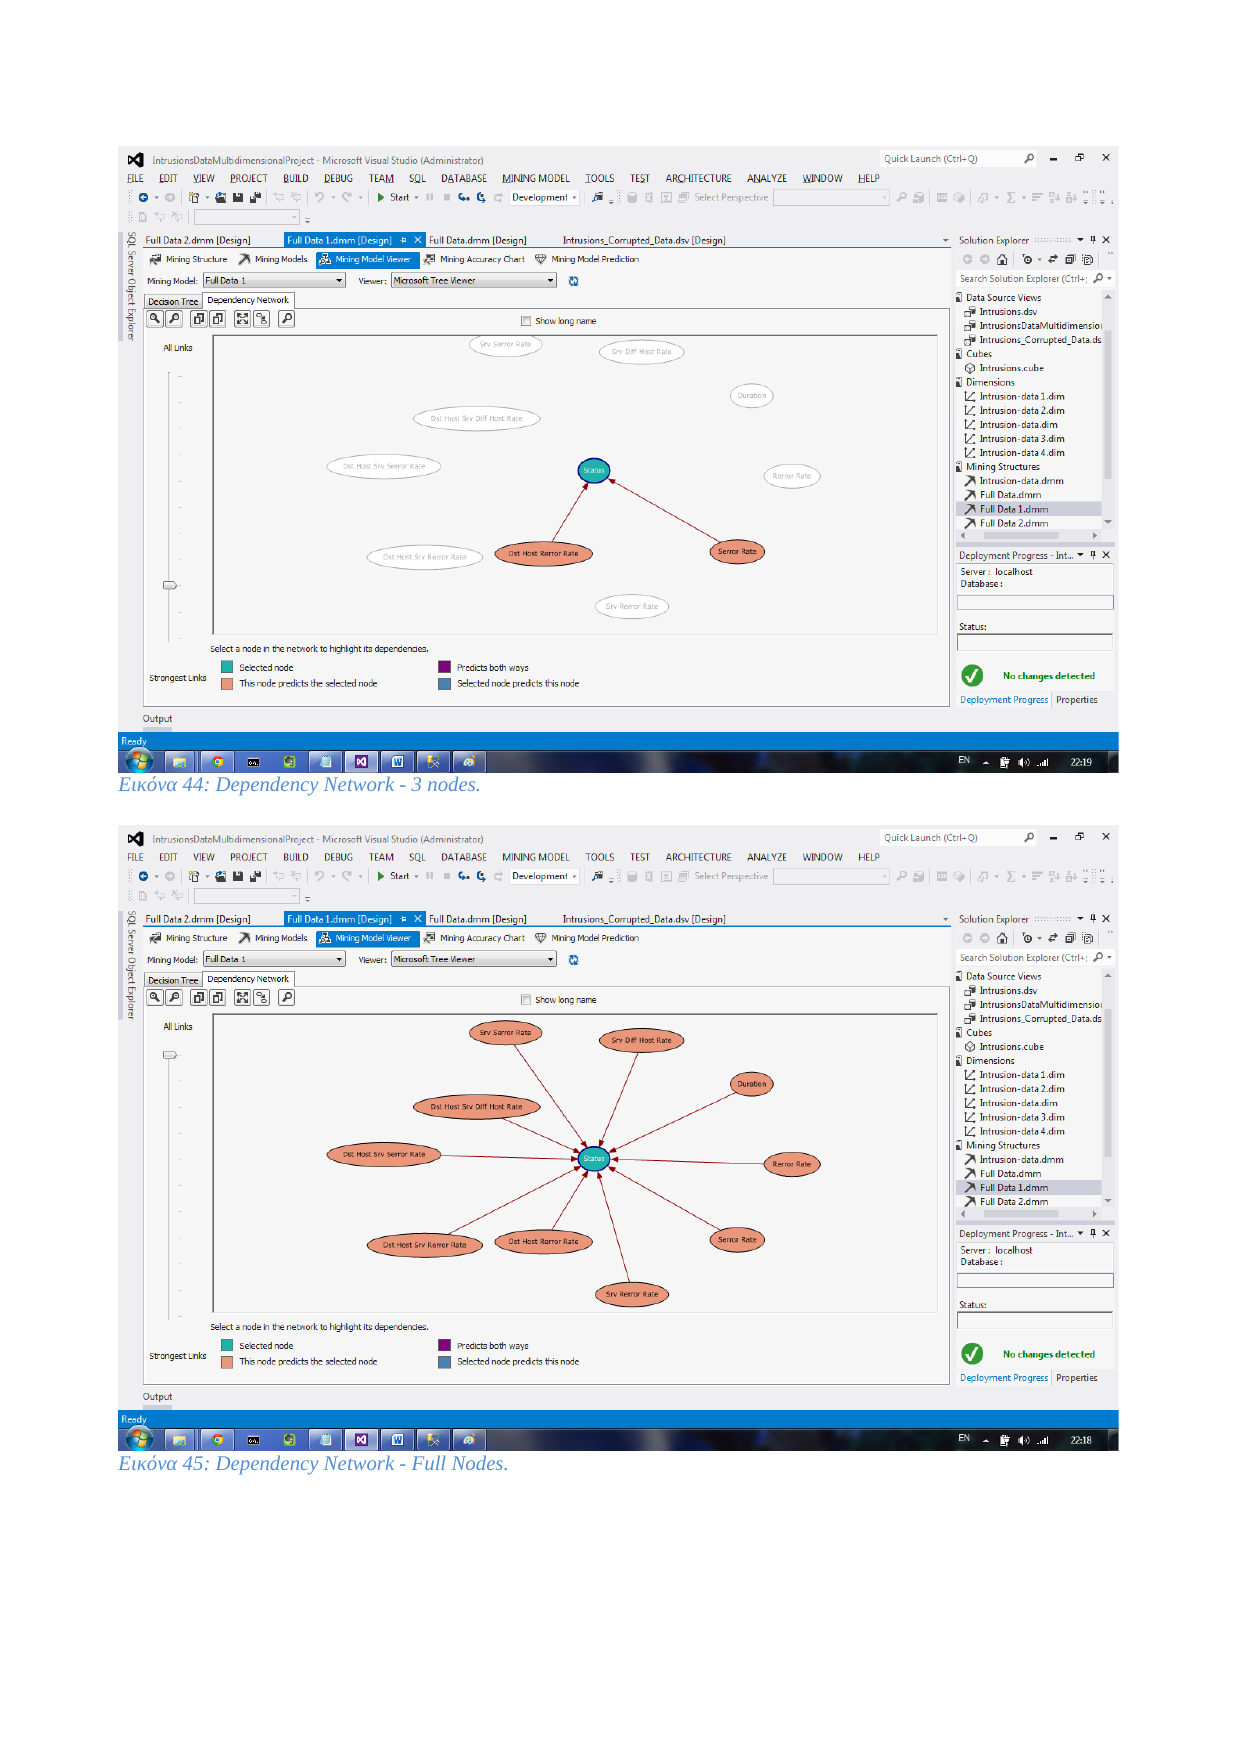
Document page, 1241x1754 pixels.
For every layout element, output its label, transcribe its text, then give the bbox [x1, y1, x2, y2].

picture [118, 825, 1119, 1451]
text Εικόνα 44: Dependency Network - 3 nodes. [118, 772, 1122, 796]
text Εικόνα 45: Dependency Network - Full Nodes. [118, 1451, 1122, 1475]
picture [118, 146, 1119, 773]
